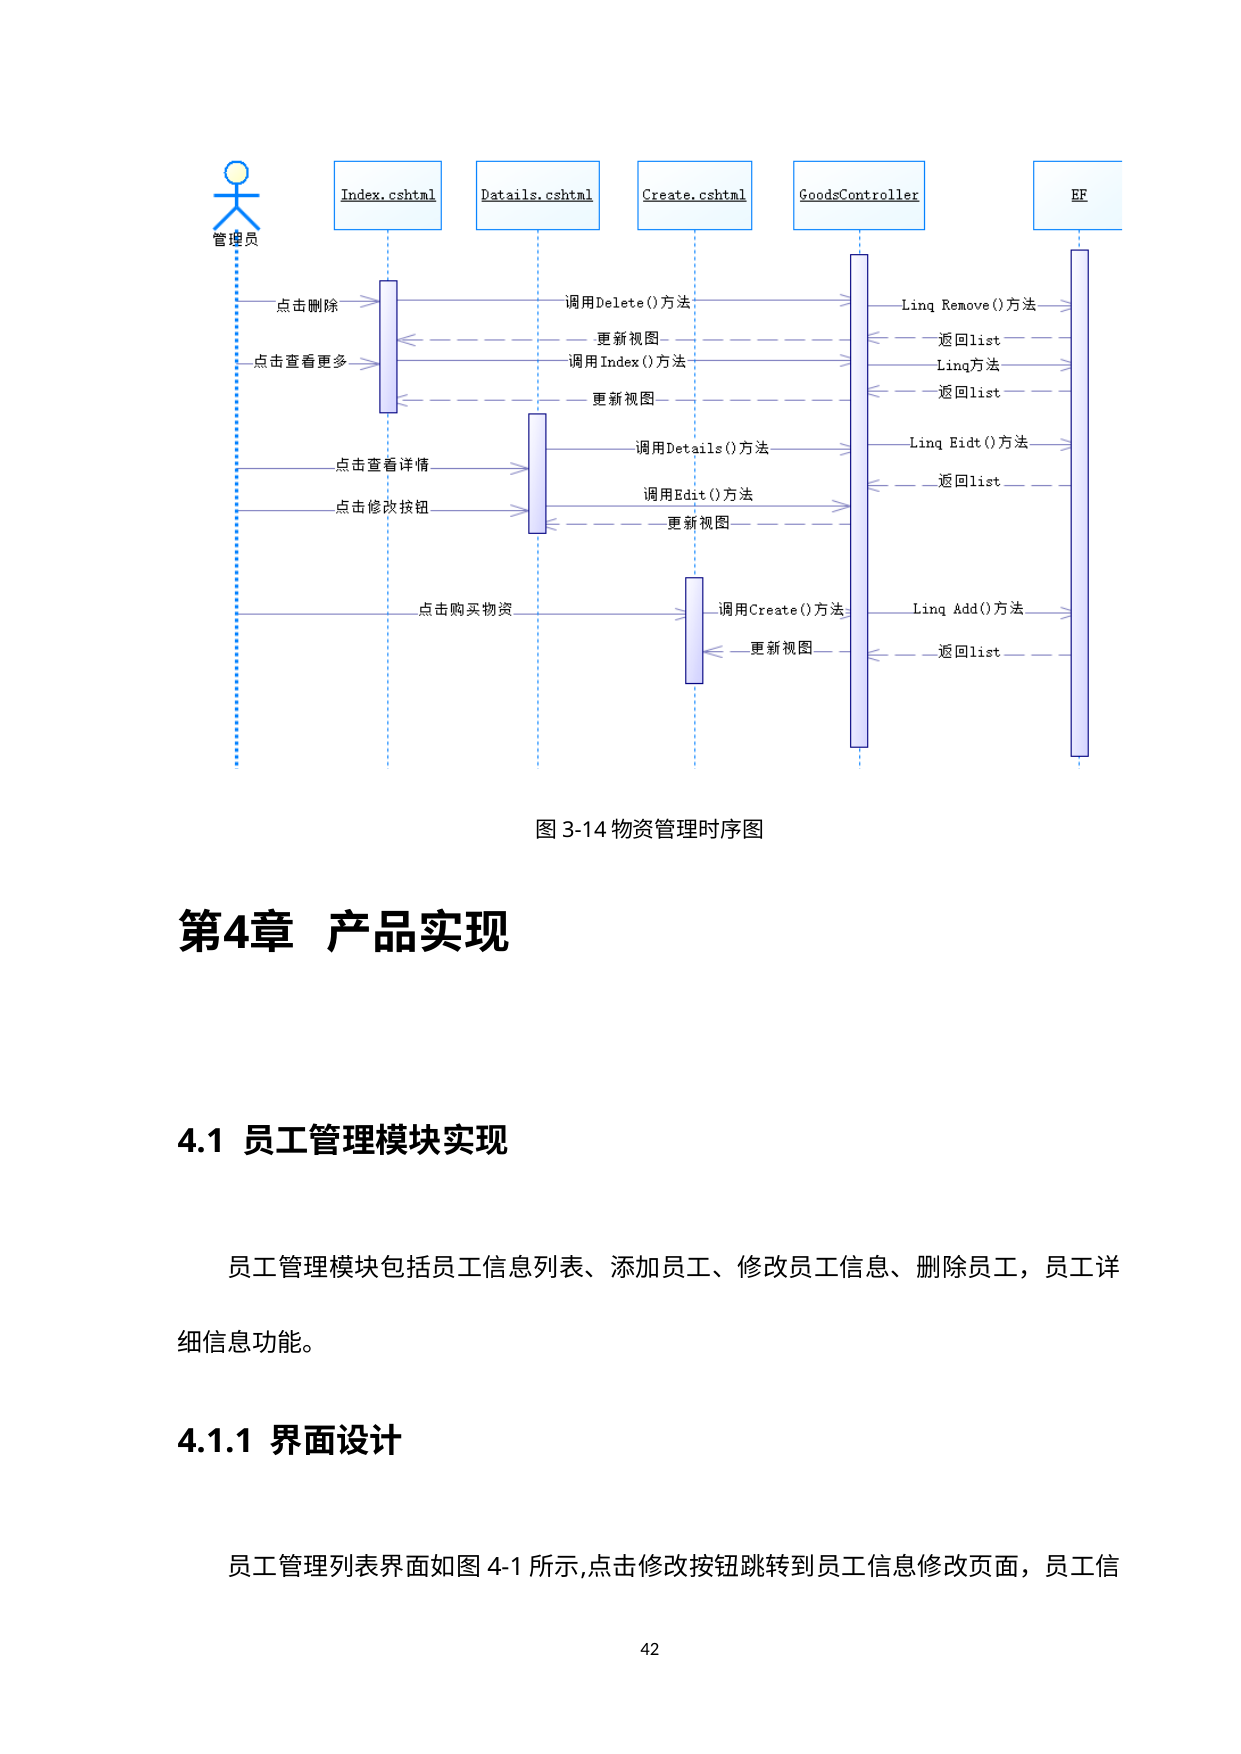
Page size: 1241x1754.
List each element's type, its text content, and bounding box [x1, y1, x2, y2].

subtitle 产品实现 [177, 880, 1122, 977]
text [177, 1532, 1122, 1597]
text 图3-14物资管理时序图 [177, 812, 1122, 844]
text 员工管理模块包括员工信息列表、添加员工、修改员工信息、删除员工，员工详细信息功能。 [177, 1233, 1122, 1373]
picture [177, 129, 1123, 769]
subtitle 员工管理模块实现 [177, 1106, 1122, 1171]
subtitle 界面设计 [177, 1405, 1122, 1470]
